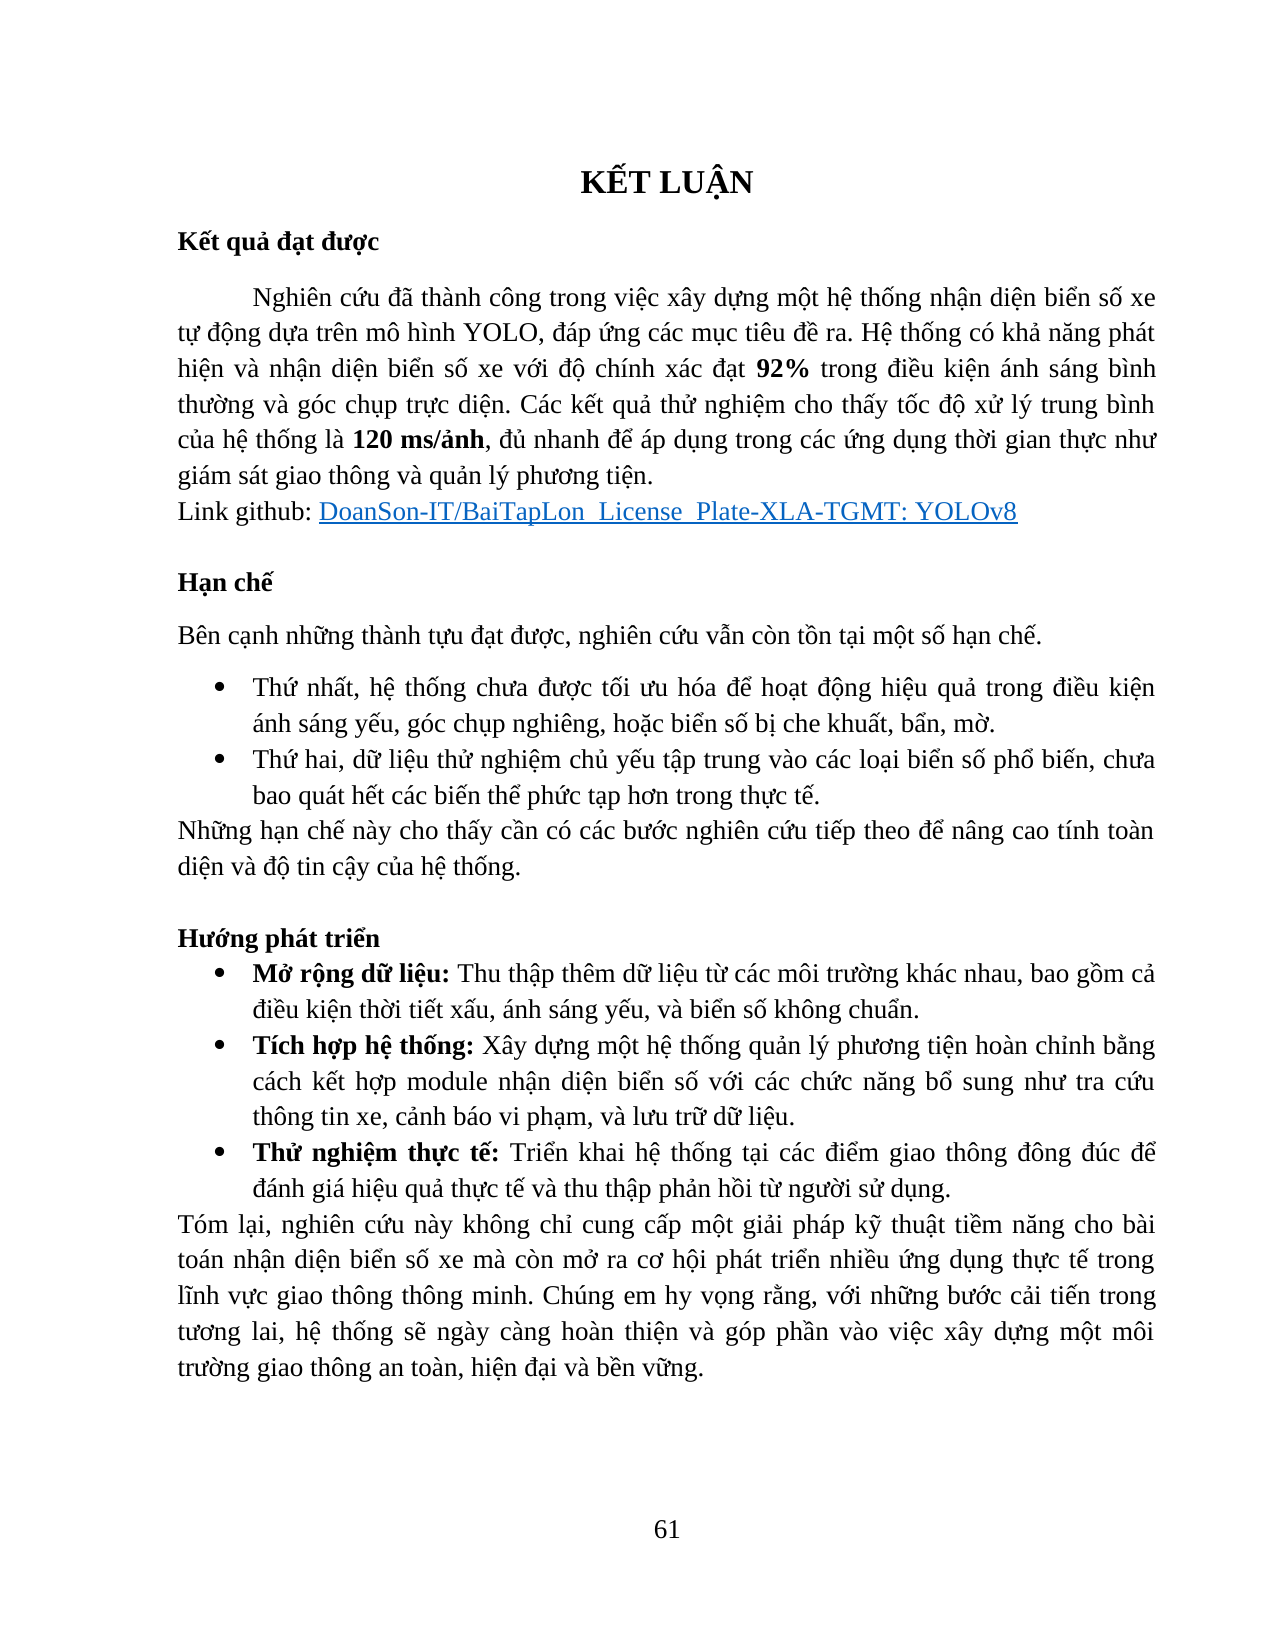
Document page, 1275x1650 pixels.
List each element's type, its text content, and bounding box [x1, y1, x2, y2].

list Mở rộng dữ liệu: Thu thập thêm dữ liệu từ các môi trường khác nhau, bao gồm cả điều kiện thời tiết xấu, ánh sáng yếu, và biển số không chuẩn. [215, 957, 1157, 1024]
text Những hạn chế này cho thấy cần có các bước nghiên cứu tiếp theo để nâng cao tính toàn diện và độ tin cậy của hệ thống. [177, 814, 1157, 881]
subtitle KẾT LUẬN [177, 162, 1157, 201]
list Thứ hai, dữ liệu thử nghiệm chủ yếu tập trung vào các loại biển số phổ biến, chưa bao quát hết các biến thể phức tạp hơn trong thực tế. [215, 743, 1157, 810]
text Link github: DoanSon-IT/BaiTapLon_License_Plate-XLA-TGMT: YOLOv8 [177, 495, 1157, 526]
list Tích hợp hệ thống: Xây dựng một hệ thống quản lý phương tiện hoàn chỉnh bằng cách kết hợp module nhận diện biển số với các chức năng bổ sung như tra cứu thông tin xe, cảnh báo vi phạm, và lưu trữ dữ liệu. [215, 1029, 1157, 1132]
text Bên cạnh những thành tựu đạt được, nghiên cứu vẫn còn tồn tại một số hạn chế. [177, 619, 1157, 650]
text Hướng phát triển [177, 922, 1157, 953]
list Thứ nhất, hệ thống chưa được tối ưu hóa để hoạt động hiệu quả trong điều kiện ánh sáng yếu, góc chụp nghiêng, hoặc biển số bị che khuất, bẩn, mờ. [215, 671, 1157, 738]
text Hạn chế [177, 567, 1157, 598]
text Kết quả đạt được [177, 224, 1157, 256]
list Thử nghiệm thực tế: Triển khai hệ thống tại các điểm giao thông đông đúc để đánh giá hiệu quả thực tế và thu thập phản hồi từ người sử dụng. [215, 1136, 1157, 1203]
text Nghiên cứu đã thành công trong việc xây dựng một hệ thống nhận diện biển số xe tự động dựa trên mô hình YOLO, đáp ứng các mục tiêu đề ra. Hệ thống có khả năng phát hiện và nhận diện biển số xe với độ chính xác đạt 92% trong điều kiện ánh sáng bình thường và góc chụp trực diện. Các kết quả thử nghiệm cho thấy tốc độ xử lý trung bình của hệ thống là 120 ms/ảnh, đủ nhanh để áp dụng trong các ứng dụng thời gian thực như giám sát giao thông và quản lý phương tiện. [177, 281, 1157, 491]
text Tóm lại, nghiên cứu này không chỉ cung cấp một giải pháp kỹ thuật tiềm năng cho bài toán nhận diện biển số xe mà còn mở ra cơ hội phát triển nhiều ứng dụng thực tế trong lĩnh vực giao thông thông minh. Chúng em hy vọng rằng, với những bước cải tiến trong tương lai, hệ thống sẽ ngày càng hoàn thiện và góp phần vào việc xây dựng một môi trường giao thông an toàn, hiện đại và bền vững. [177, 1208, 1157, 1382]
